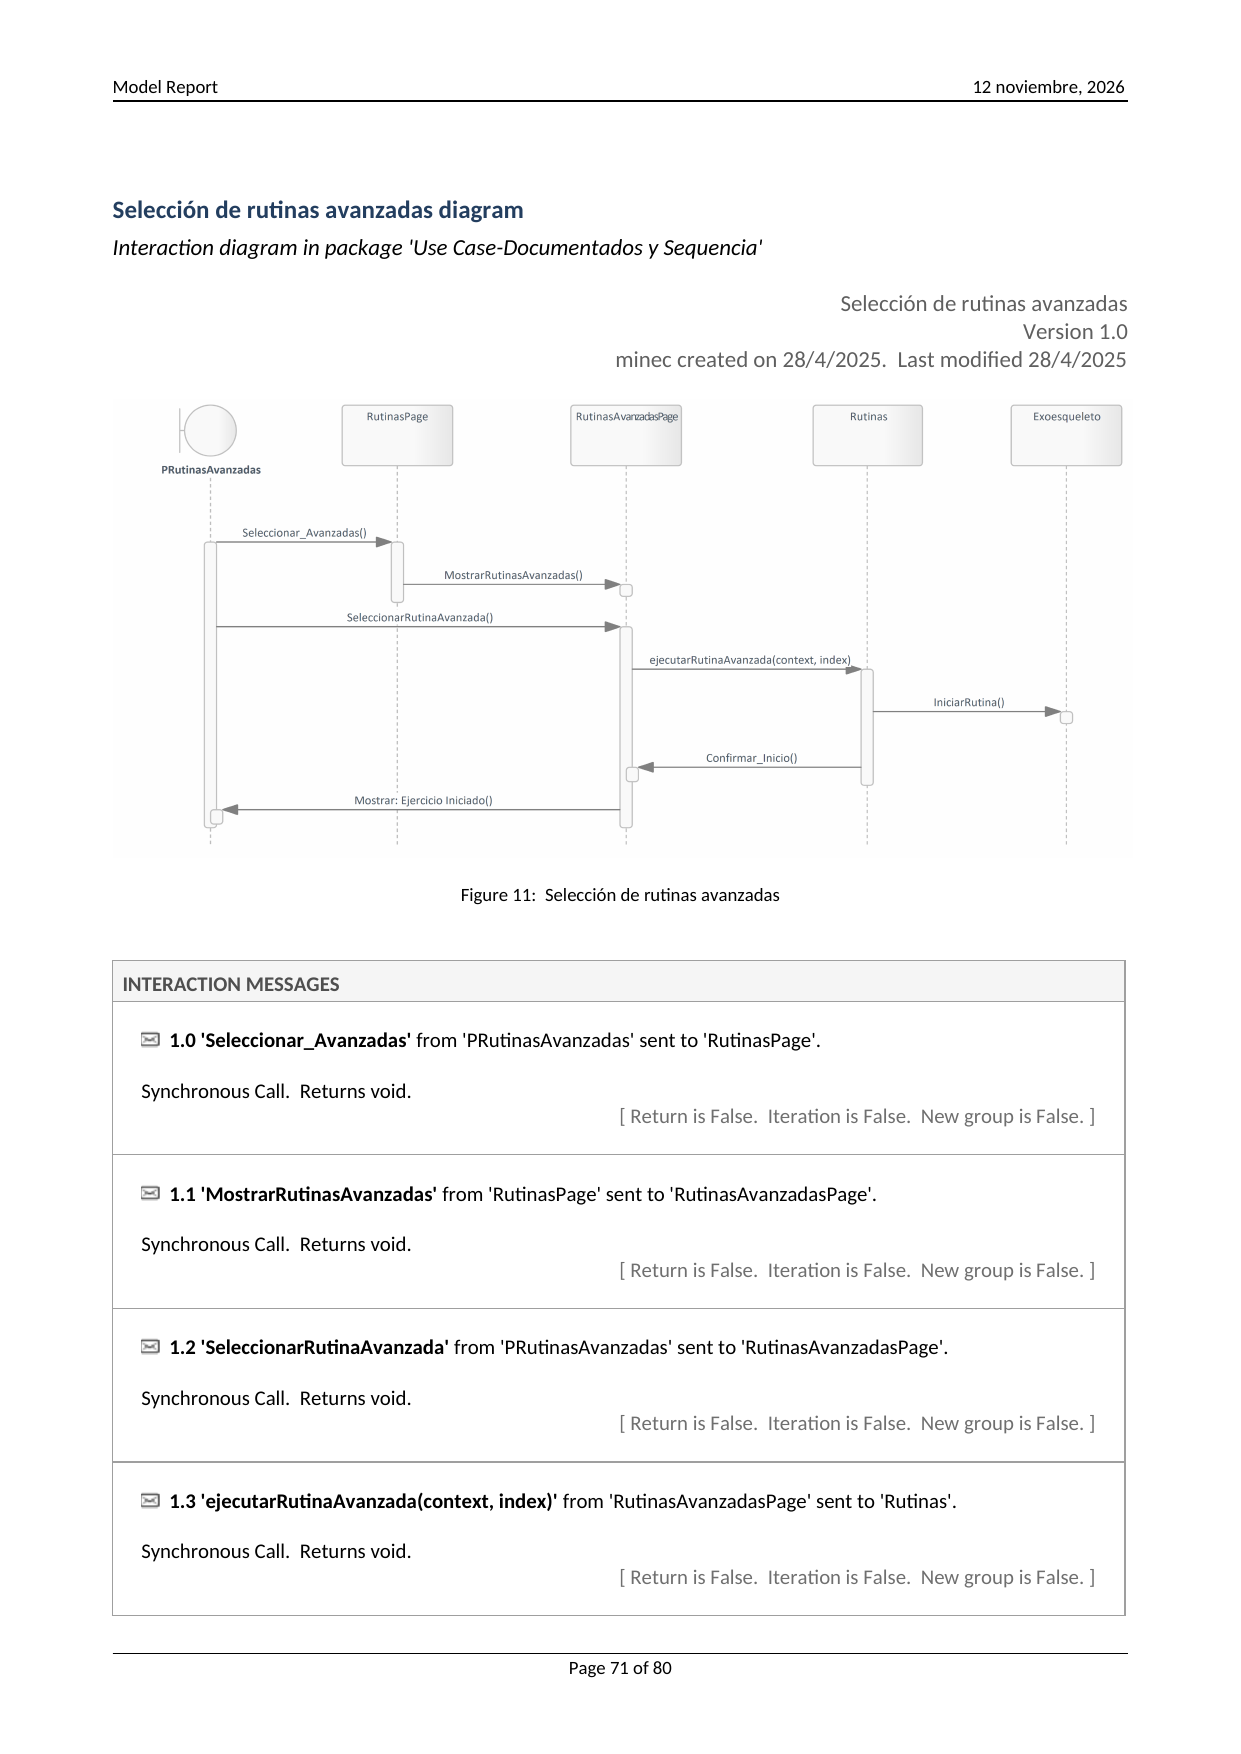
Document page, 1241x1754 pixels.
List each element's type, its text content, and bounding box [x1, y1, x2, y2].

text Selección de rutinas avanzadas [112, 289, 1128, 317]
table_cell 1.0 'Seleccionar_Avanzadas' from 'PRutinasAvanzadas' sent to 'RutinasPage'. Synchronous Call. Returns void. [ Return is False. Iteration is False. New group is False. ] [113, 1002, 1124, 1154]
table_cell 1.2 'SeleccionarRutinaAvanzada' from 'PRutinasAvanzadas' sent to 'RutinasAvanzadasPage'. Synchronous Call. Returns void. [ Return is False. Iteration is False. New group is False. ] [113, 1309, 1124, 1461]
text minec created on 28/4/2025. Last modified 28/4/2025 [112, 345, 1128, 373]
picture [141, 1028, 160, 1048]
table_cell 1.1 'MostrarRutinasAvanzadas' from 'RutinasPage' sent to 'RutinasAvanzadasPage'. Synchronous Call. Returns void. [ Return is False. Iteration is False. New group is False. ] [113, 1155, 1124, 1308]
text Version 1.0 [112, 317, 1128, 345]
text Selección de rutinas avanzadas [112, 883, 1128, 906]
table_header INTERACTION MESSAGES [113, 961, 1124, 1001]
table_cell 1.3 'ejecutarRutinaAvanzada(context, index)' from 'RutinasAvanzadasPage' sent to 'Rutinas'. Synchronous Call. Returns void. [ Return is False. Iteration is False. New group is False. ] [113, 1463, 1124, 1615]
picture [141, 1182, 160, 1201]
picture [112, 399, 1134, 858]
subtitle Selección de rutinas avanzadas diagram [112, 194, 1128, 224]
picture [141, 1489, 160, 1509]
text Interaction diagram in package 'Use Case-Documentados y Sequencia' [112, 233, 1128, 261]
picture [141, 1335, 160, 1355]
